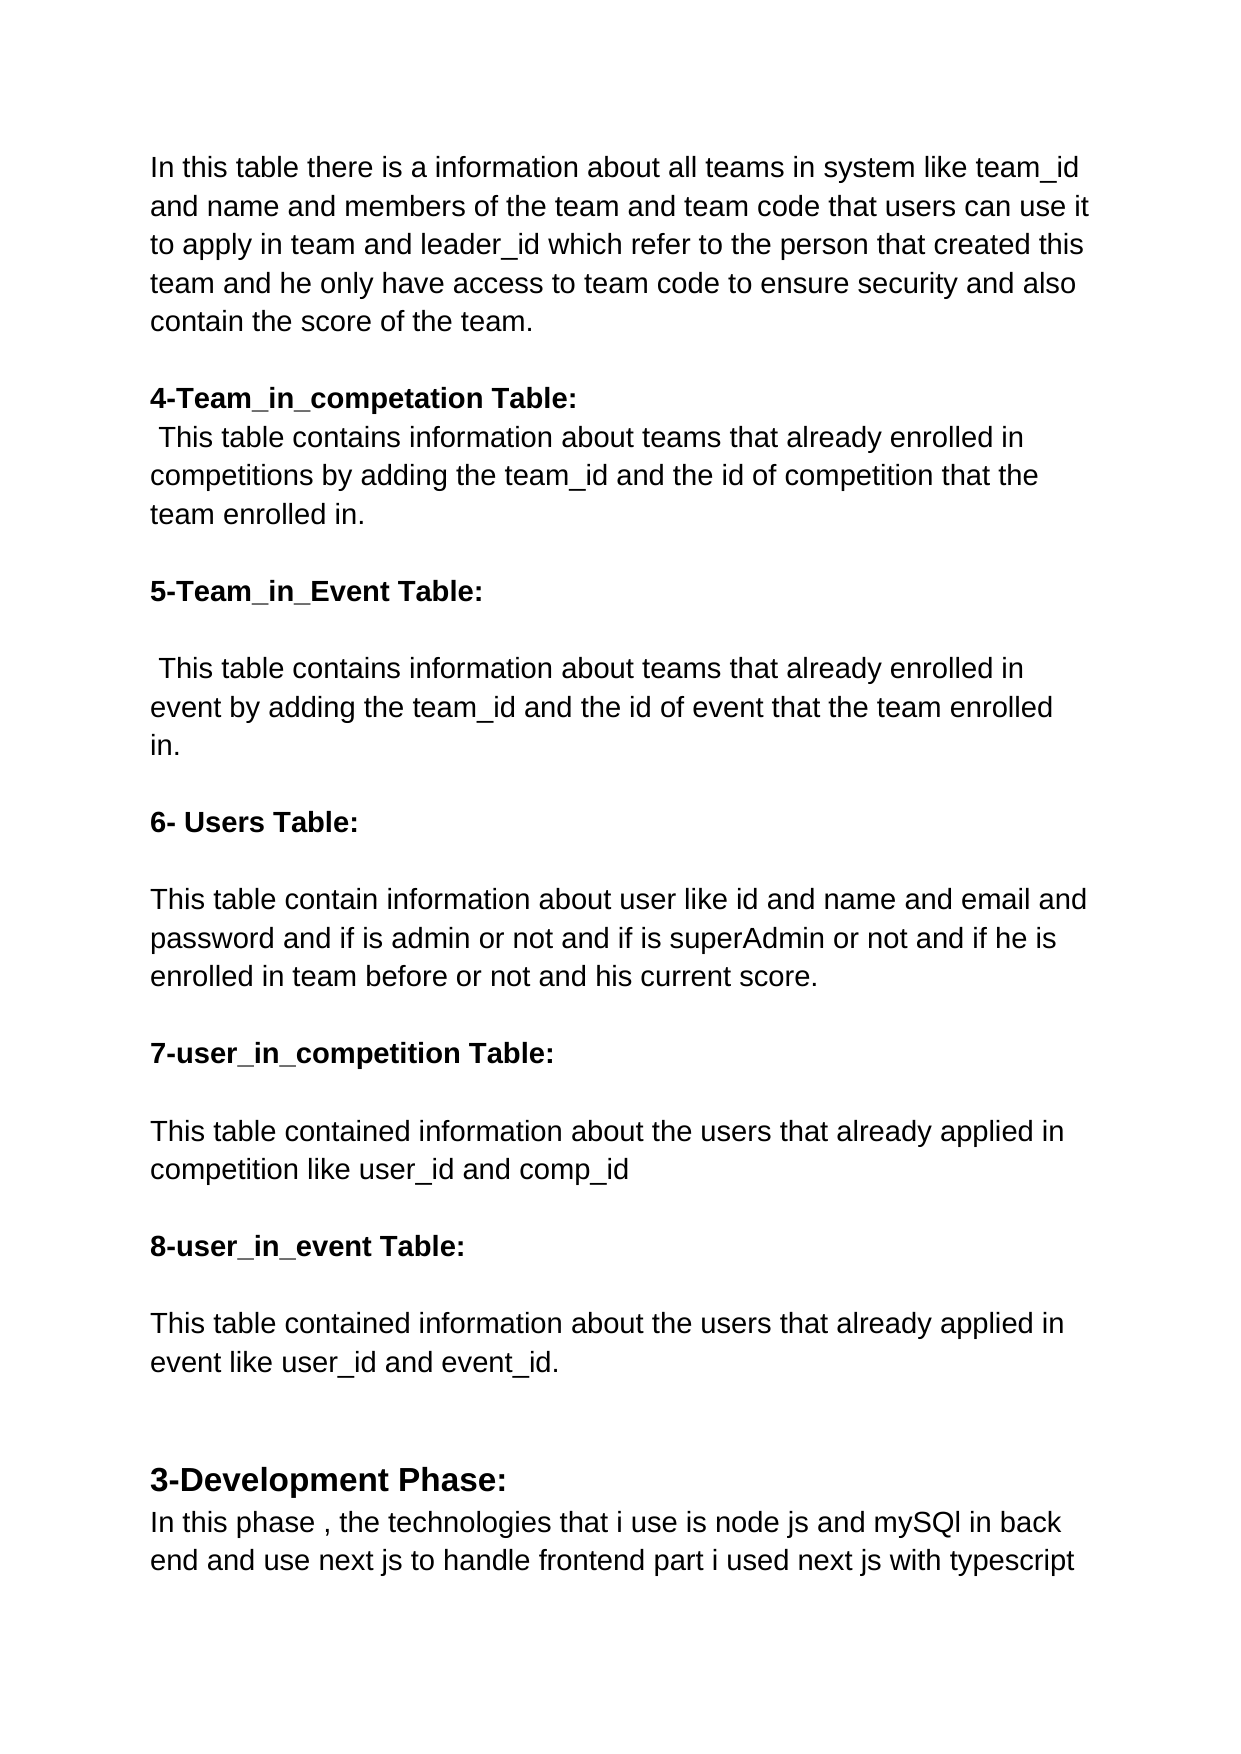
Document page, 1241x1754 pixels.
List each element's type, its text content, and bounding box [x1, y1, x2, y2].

text This table contained information about the users that already applied in competition like user_id and comp_id [150, 1113, 1090, 1186]
text This table contained information about the users that already applied in event like user_id and event_id. [150, 1306, 1090, 1378]
text In this table there is a information about all teams in system like team_id and name and members of the team and team code that users can use it to apply in team and leader_id which refer to the person that created this team and he only have access to team code to ensure security and also contain the score of the team. [150, 150, 1090, 338]
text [150, 1504, 1090, 1577]
text 5-Team_in_Event Table: [150, 574, 1090, 607]
text This table contains information about teams that already enrolled in competitions by adding the team_id and the id of competition that the team enrolled in. [150, 420, 1090, 530]
text 7-user_in_competition Table: [150, 1036, 1090, 1070]
text 4-Team_in_competation Table: [150, 381, 1090, 415]
text 8-user_in_event Table: [150, 1229, 1090, 1263]
text 6- Users Table: [150, 805, 1090, 839]
text This table contains information about teams that already enrolled in event by adding the team_id and the id of event that the team enrolled in. [150, 651, 1090, 762]
text 3-Development Phase: [150, 1460, 1090, 1499]
text This table contain information about user like id and name and email and password and if is admin or not and if is superAdmin or not and if he is enrolled in team before or not and his current score. [150, 882, 1090, 993]
